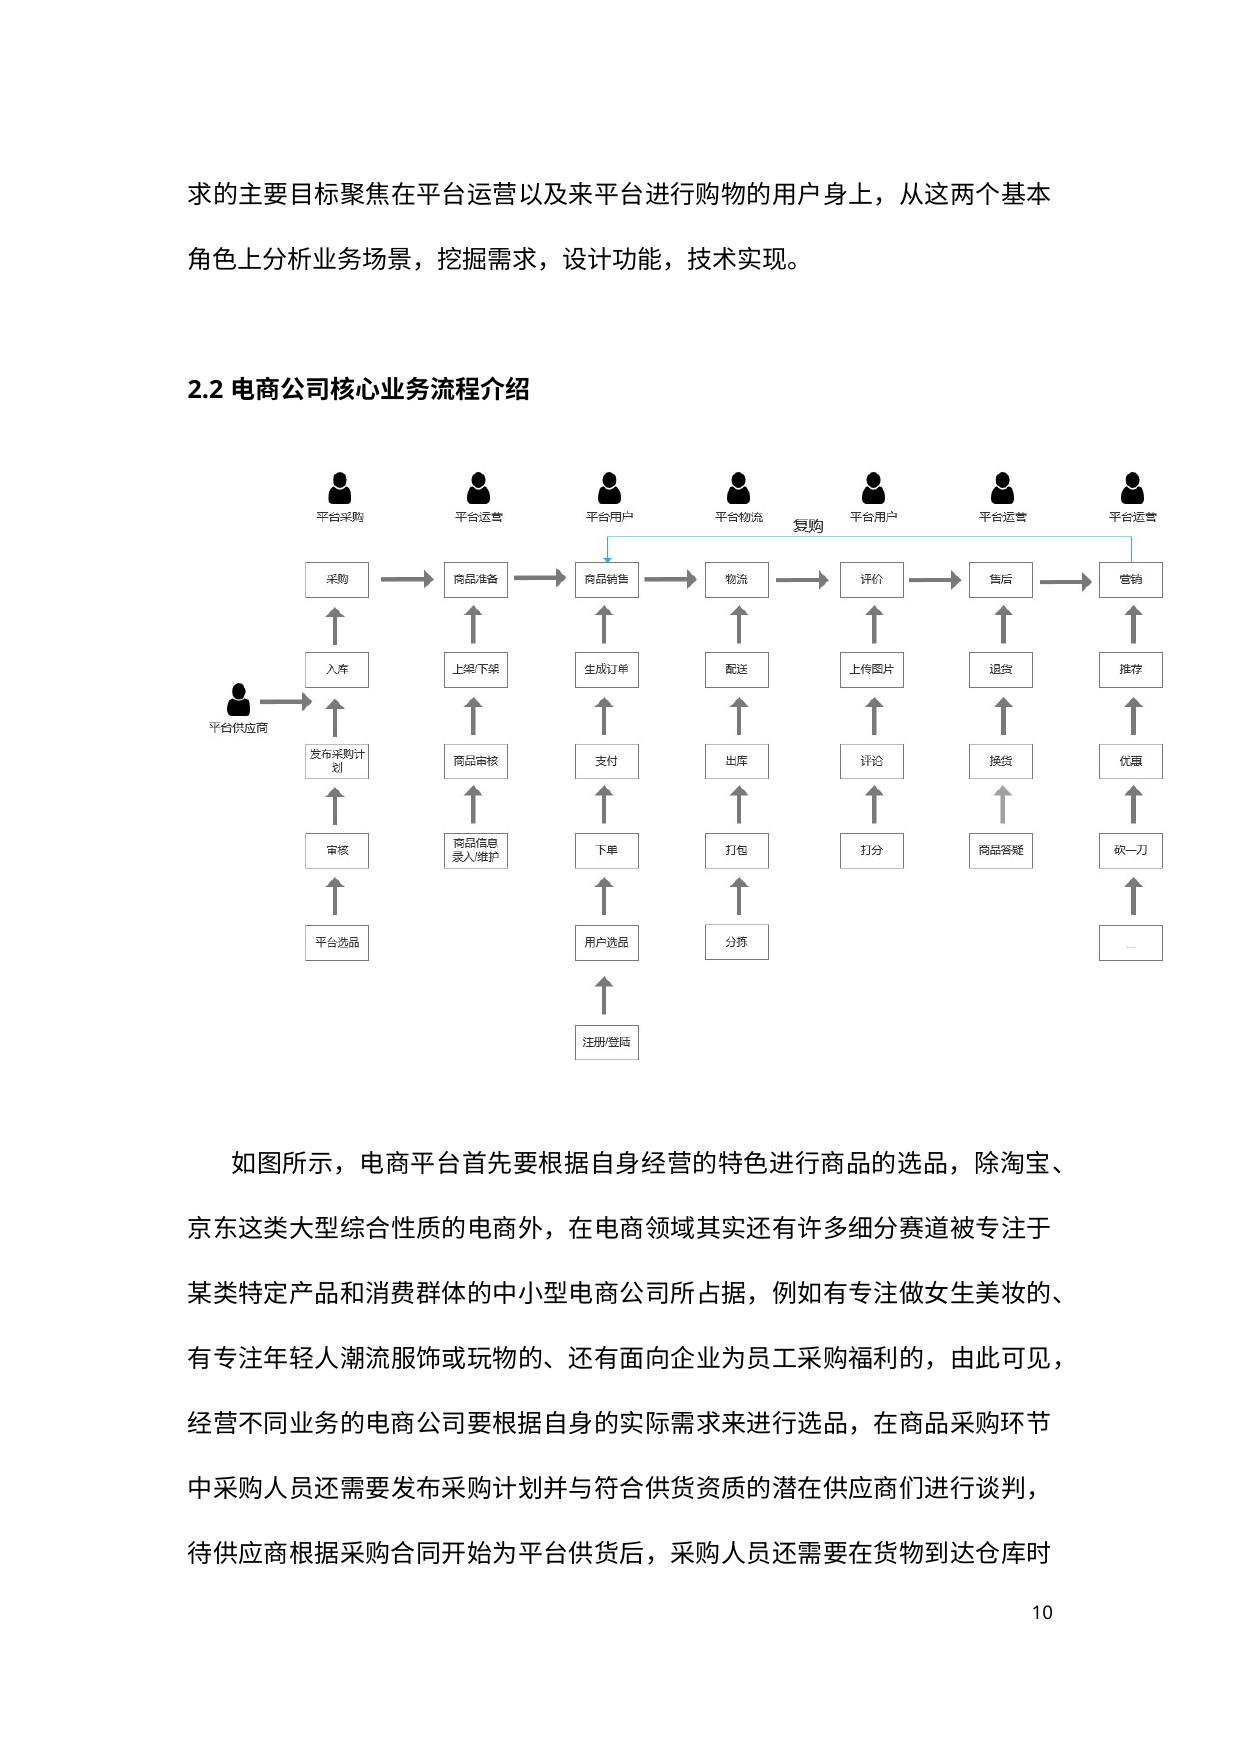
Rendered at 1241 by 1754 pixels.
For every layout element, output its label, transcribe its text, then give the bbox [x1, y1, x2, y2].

picture [187, 446, 1227, 1060]
subtitle 2.2 电商公司核心业务流程介绍 [187, 355, 1053, 420]
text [187, 160, 1053, 290]
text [187, 1129, 1053, 1584]
